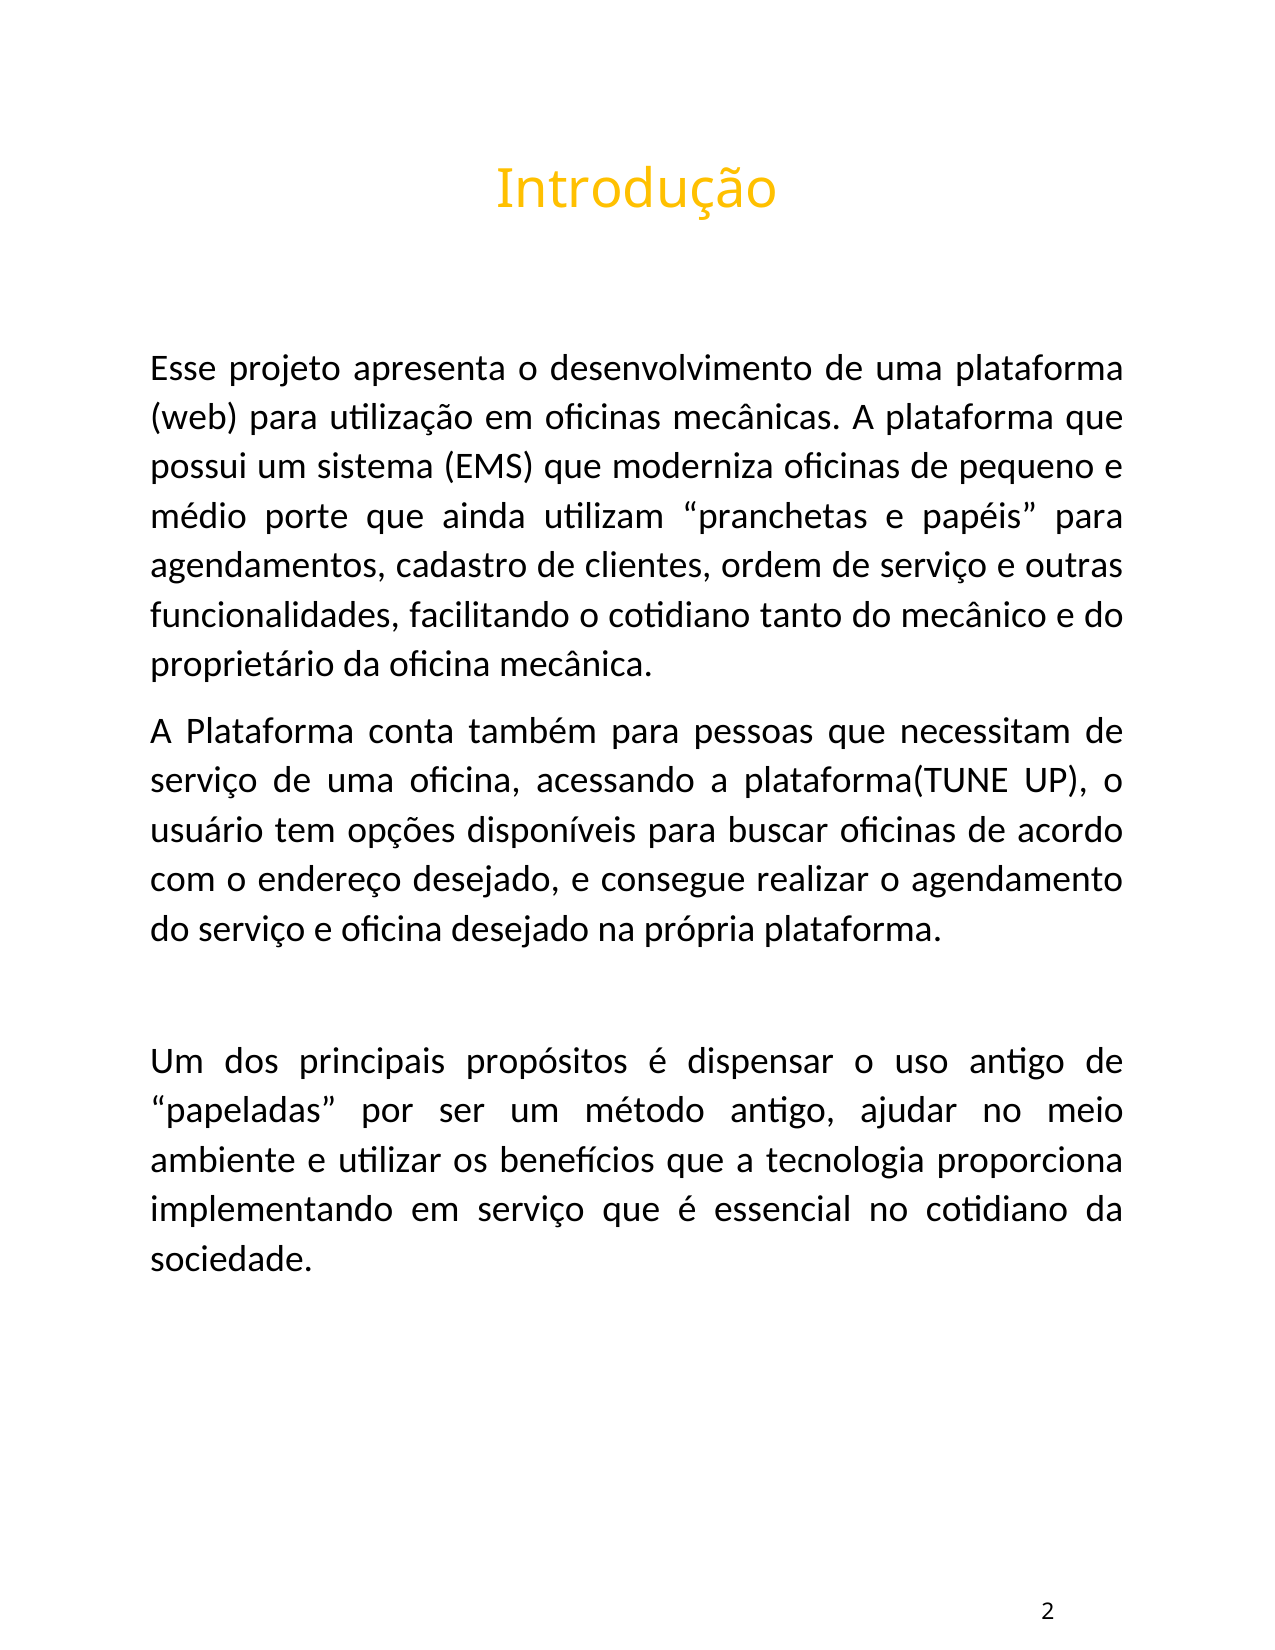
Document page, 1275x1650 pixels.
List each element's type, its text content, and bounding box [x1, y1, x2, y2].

subtitle Esse projeto apresenta o desenvolvimento de uma plataforma (web) para utilização em oficinas mecânicas. A plataforma que possui um sistema (EMS) que moderniza oficinas de pequeno e médio porte que ainda utilizam “pranchetas e papéis” para agendamentos, cadastro de clientes, ordem de serviço e outras funcionalidades, facilitando o cotidiano tanto do mecânico e do proprietário da oficina mecânica. [150, 343, 1125, 686]
subtitle Um dos principais propósitos é dispensar o uso antigo de “papeladas” por ser um método antigo, ajudar no meio ambiente e utilizar os benefícios que a tecnologia proporciona implementando em serviço que é essencial no cotidiano da sociedade. [150, 1037, 1125, 1281]
subtitle A Plataforma conta também para pessoas que necessitam de serviço de uma oficina, acessando a plataforma(TUNE UP), o usuário tem opções disponíveis para buscar oficinas de acordo com o endereço desejado, e consegue realizar o agendamento do serviço e oficina desejado na própria plataforma. [150, 707, 1125, 950]
subtitle Introdução [150, 150, 1125, 224]
